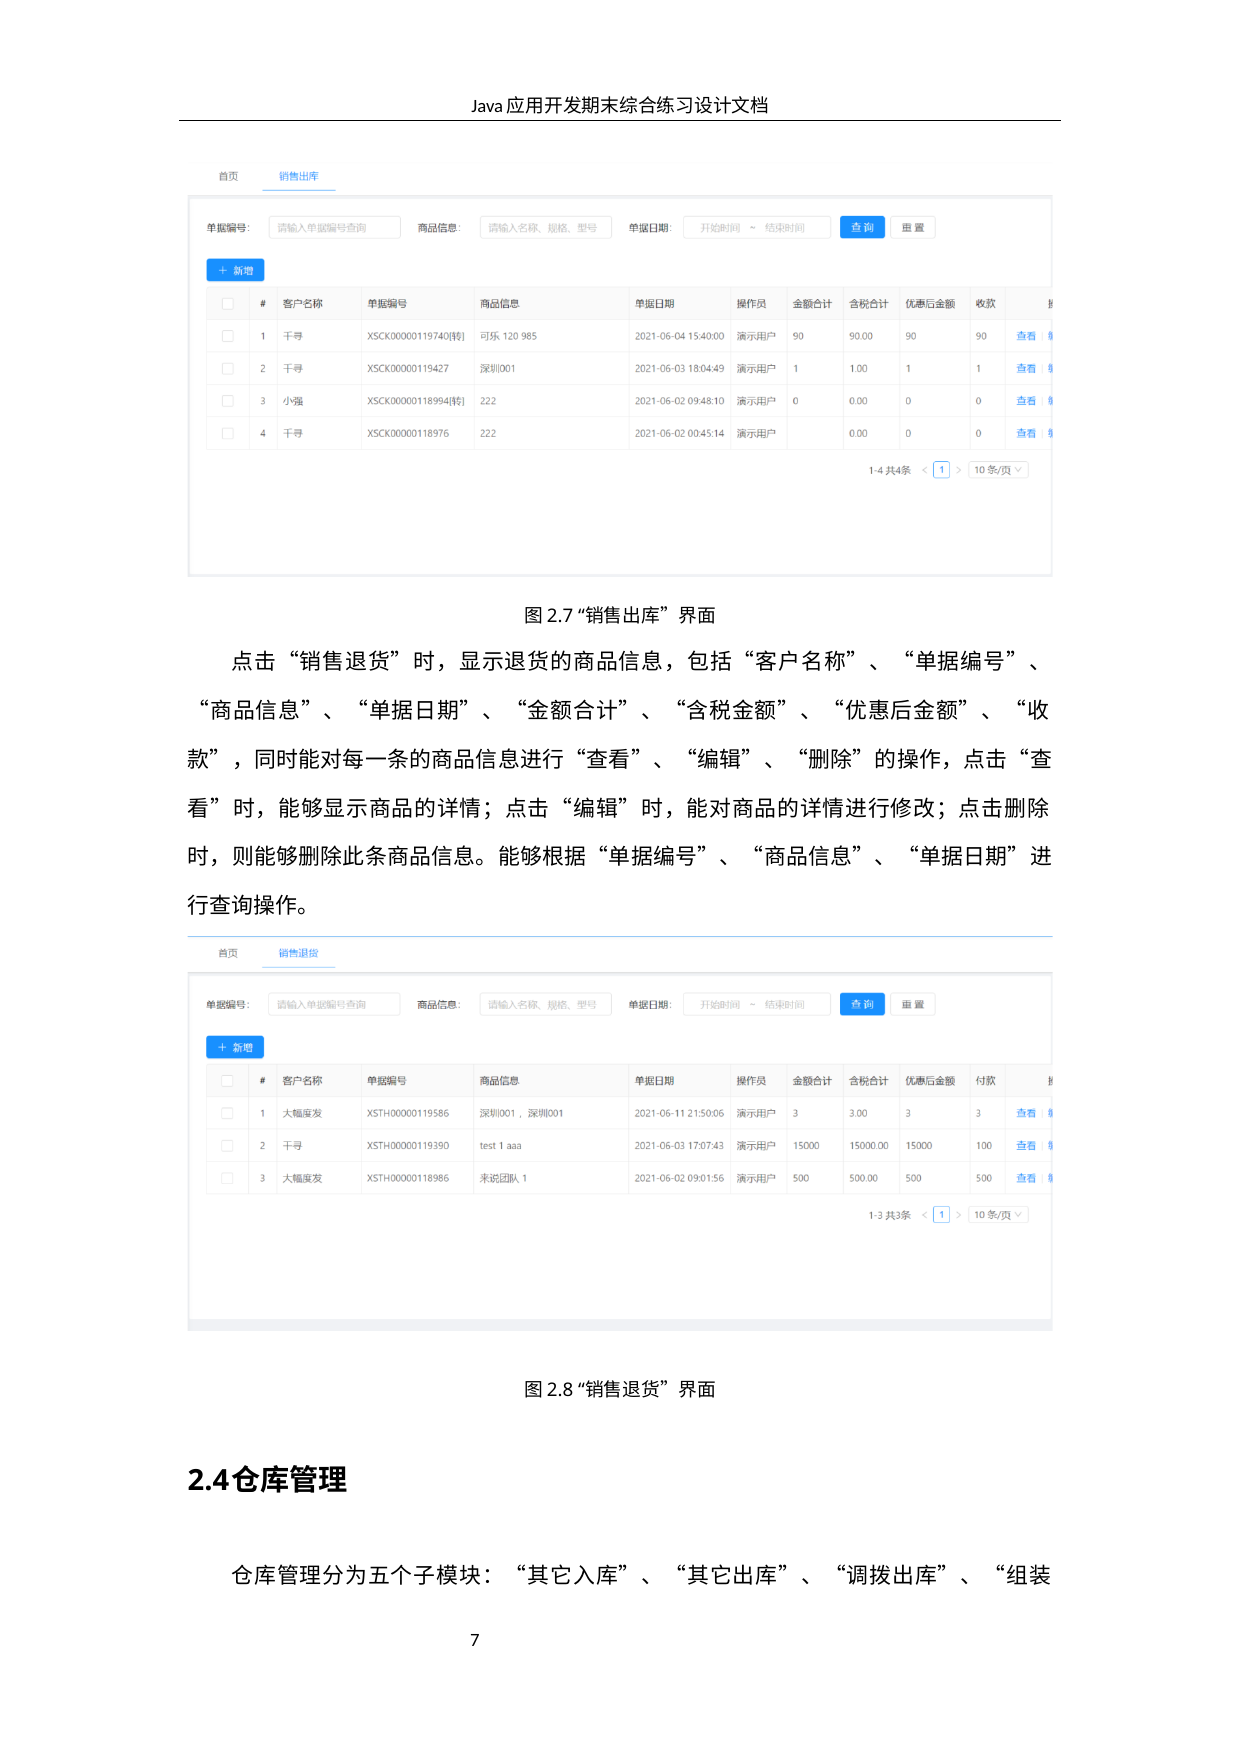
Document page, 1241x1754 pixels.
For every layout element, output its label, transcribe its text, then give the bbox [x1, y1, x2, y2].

picture [187, 936, 1053, 1331]
text 点击“销售退货”时，显示退货的商品信息，包括“客户名称”、“单据编号”、“商品信息”、“单据日期”、“金额合计”、“含税金额”、“优惠后金额”、“收款”，同时能对每一条的商品信息进行“查看”、“编辑”、“删除”的操作，点击“查看”时，能够显示商品的详情；点击“编辑”时，能对商品的详情进行修改；点击删除时，则能够删除此条商品信息。能够根据“单据编号”、“商品信息”、“单据日期”进行查询操作。 [187, 644, 1053, 920]
text 图2.7 “销售出库”界面 [187, 598, 1053, 630]
picture [187, 162, 1053, 577]
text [187, 1558, 1053, 1591]
subtitle 仓库管理 [187, 1445, 1053, 1510]
text 图2.8 “销售退货”界面 [187, 1372, 1053, 1404]
